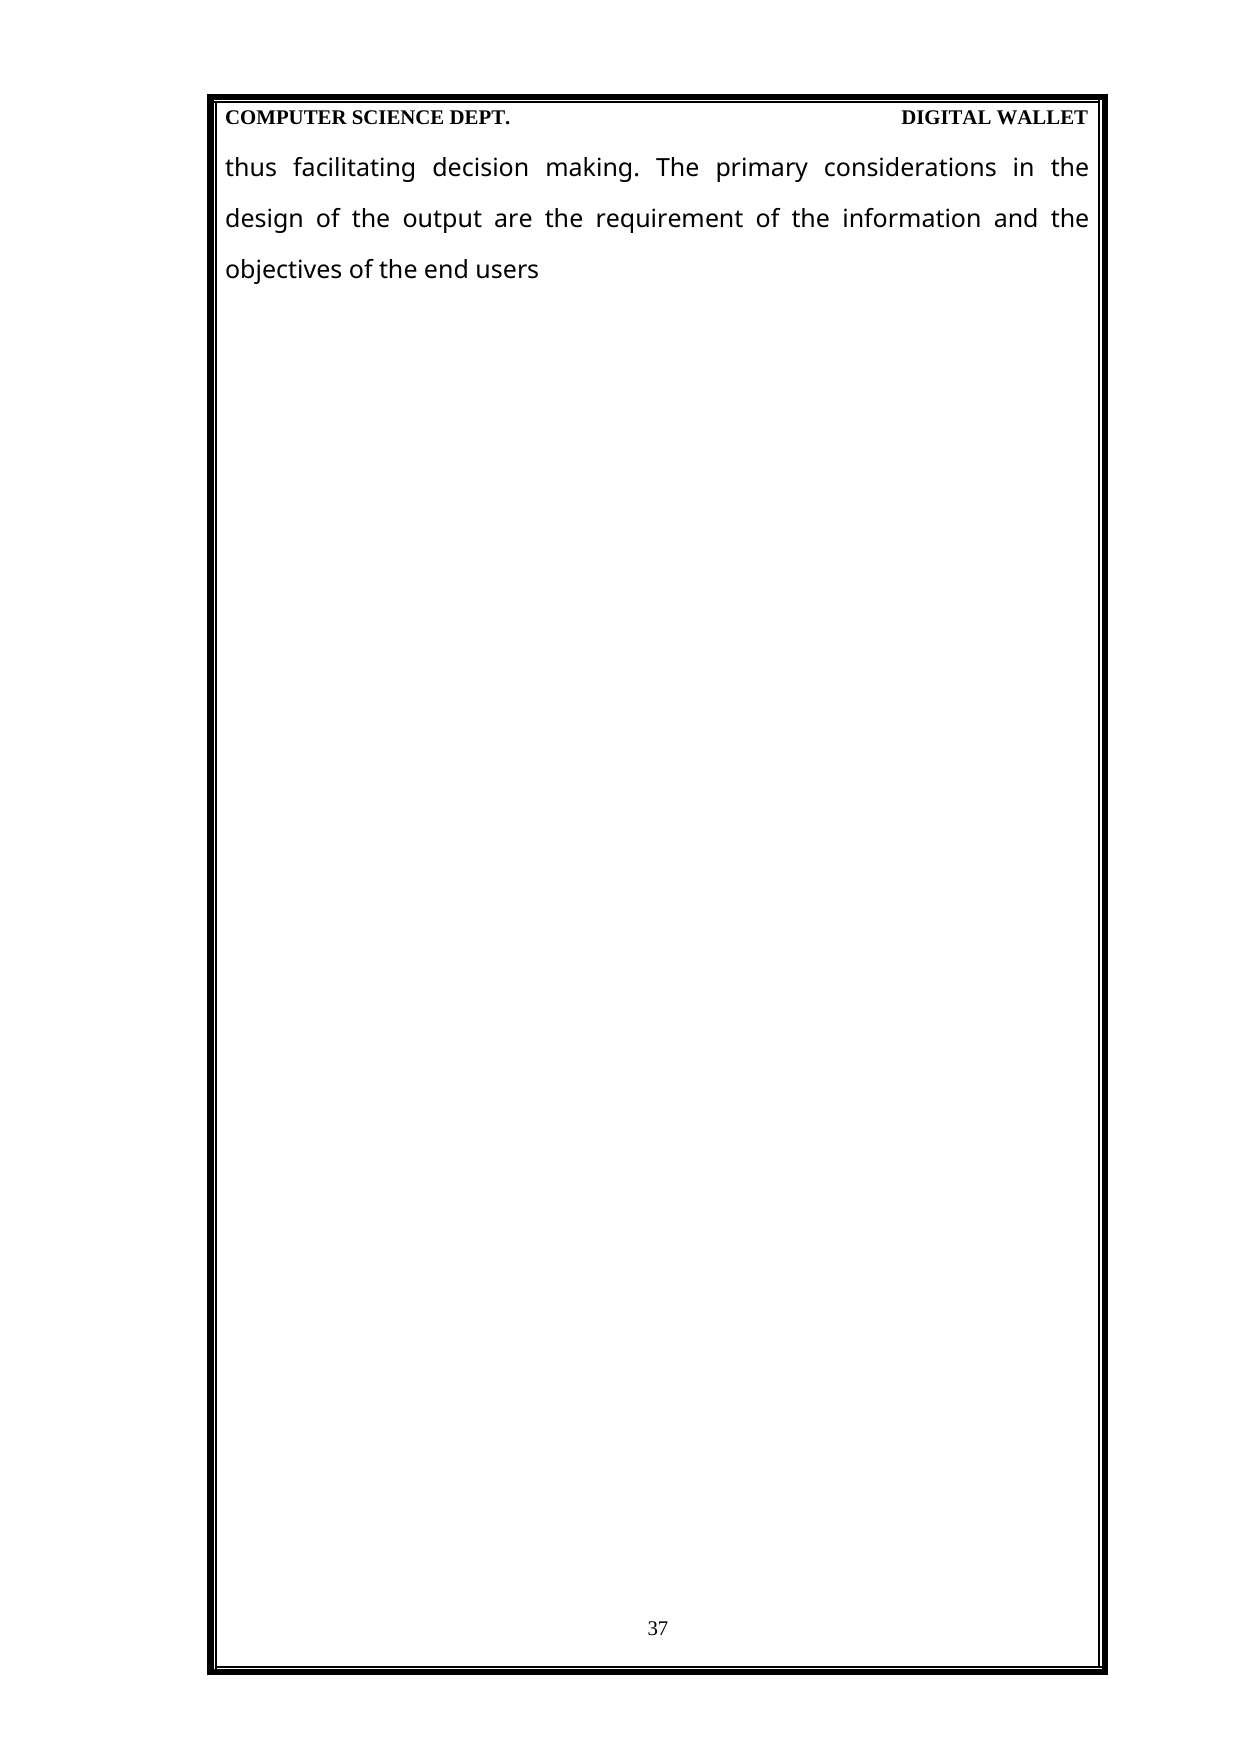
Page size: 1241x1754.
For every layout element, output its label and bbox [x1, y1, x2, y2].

text [225, 150, 1090, 286]
